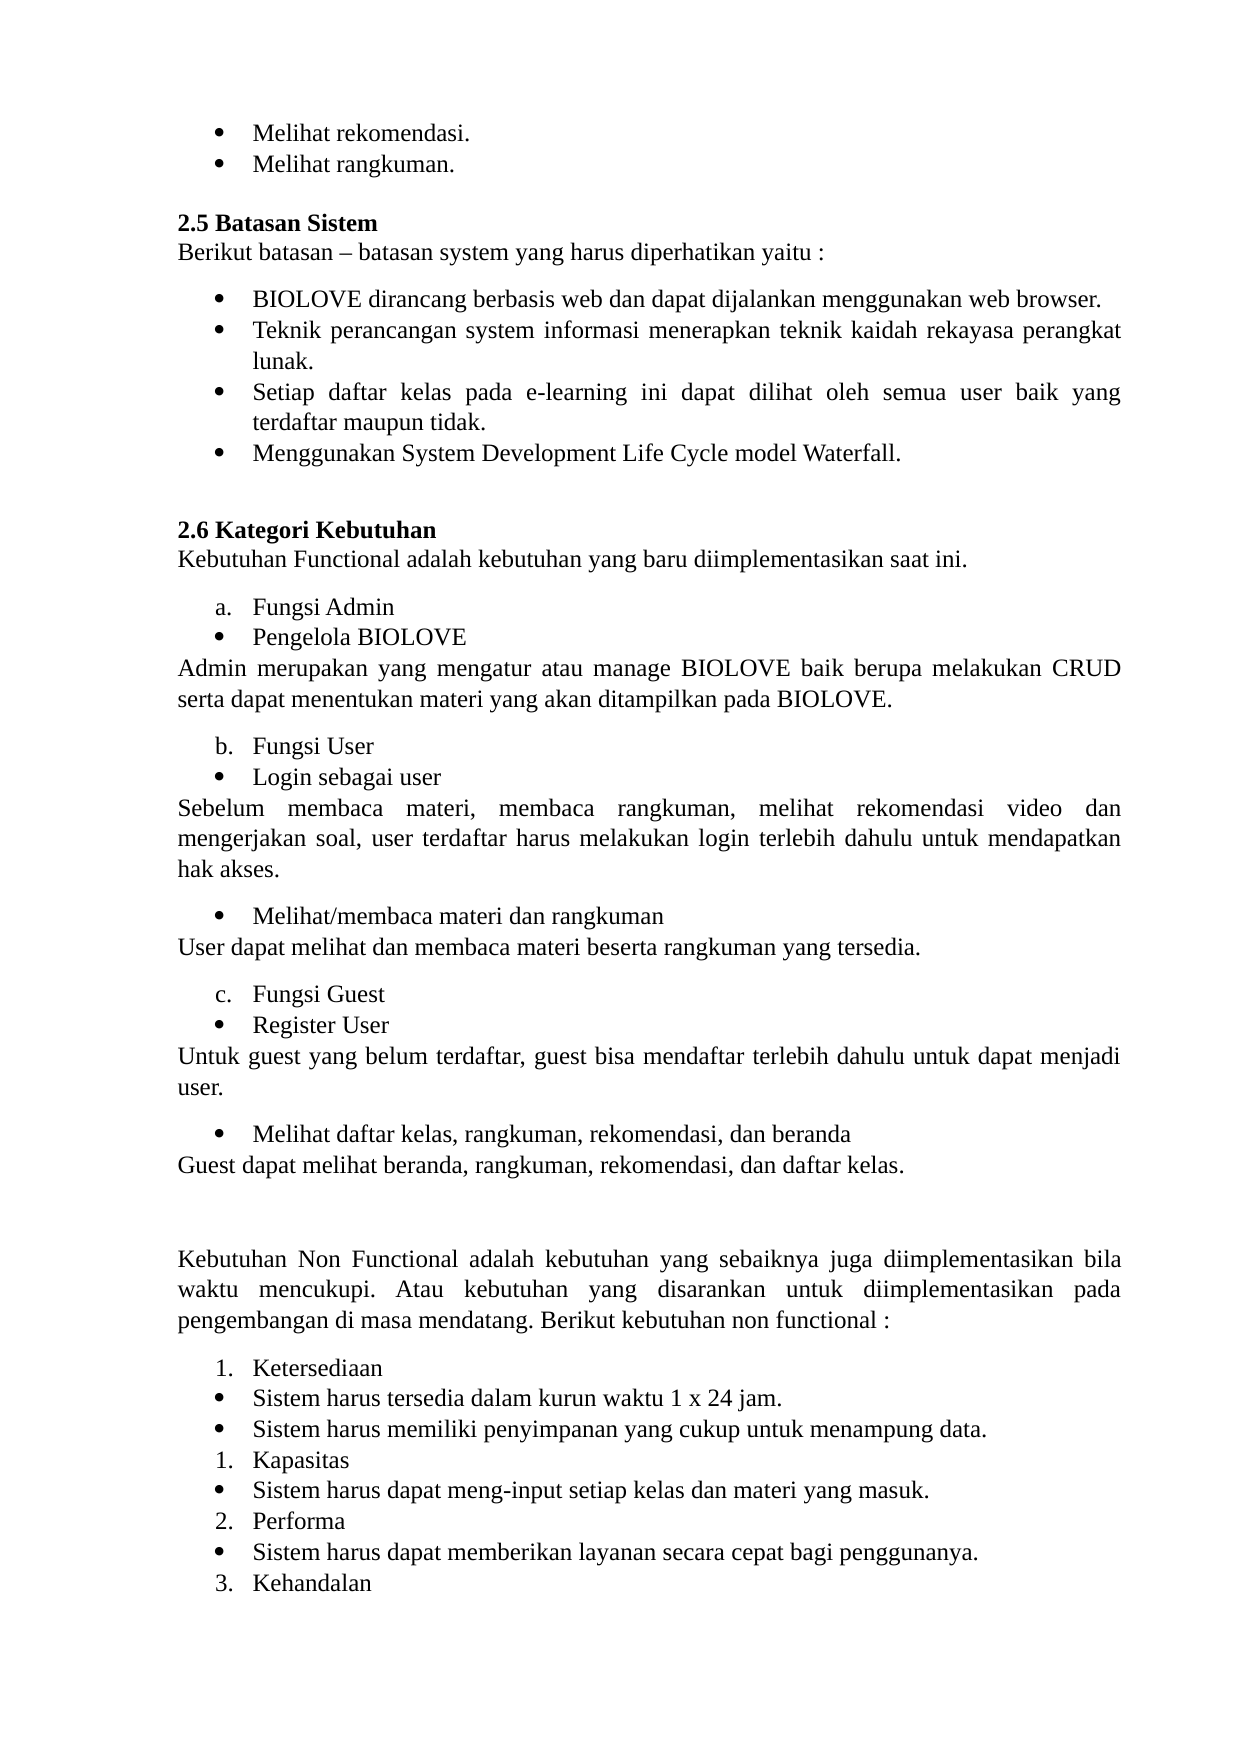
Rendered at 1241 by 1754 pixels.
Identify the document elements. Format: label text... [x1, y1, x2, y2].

list Fungsi Guest [215, 979, 1122, 1008]
list Sistem harus tersedia dalam kurun waktu 1 x 24 jam. [215, 1383, 1122, 1412]
list Pengelola BIOLOVE [215, 622, 1122, 651]
list Teknik perancangan system informasi menerapkan teknik kaidah rekayasa perangkat lunak. [215, 315, 1122, 375]
list Register User [215, 1010, 1122, 1039]
list Sistem harus memiliki penyimpanan yang cukup untuk menampung data. [215, 1414, 1122, 1443]
list Melihat rekomendasi. [215, 118, 1122, 147]
list Sistem harus dapat memberikan layanan secara cepat bagi penggunanya. [215, 1537, 1122, 1566]
list Fungsi User [215, 731, 1122, 760]
text Berikut batasan – batasan system yang harus diperhatikan yaitu : [177, 237, 1122, 266]
list Menggunakan System Development Life Cycle model Waterfall. [215, 438, 1122, 467]
text User dapat melihat dan membaca materi beserta rangkuman yang tersedia. [177, 932, 1122, 961]
text Kebutuhan Non Functional adalah kebutuhan yang sebaiknya juga diimplementasikan bila waktu mencukupi. Atau kebutuhan yang disarankan untuk diimplementasikan pada pengembangan di masa mendatang. Berikut kebutuhan non functional : [177, 1244, 1122, 1334]
text Kebutuhan Functional adalah kebutuhan yang baru diimplementasikan saat ini. [177, 544, 1122, 573]
list Sistem harus dapat meng-input setiap kelas dan materi yang masuk. [215, 1476, 1122, 1504]
text Untuk guest yang belum terdaftar, guest bisa mendaftar terlebih dahulu untuk dapat menjadi user. [177, 1041, 1122, 1101]
text Admin merupakan yang mengatur atau manage BIOLOVE baik berupa melakukan CRUD serta dapat menentukan materi yang akan ditampilkan pada BIOLOVE. [177, 653, 1122, 712]
list Melihat/membaca materi dan rangkuman [215, 901, 1122, 930]
list Setiap daftar kelas pada e-learning ini dapat dilihat oleh semua user baik yang terdaftar maupun tidak. [215, 377, 1122, 436]
list Melihat daftar kelas, rangkuman, rekomendasi, dan beranda [215, 1119, 1122, 1148]
list Kapasitas [215, 1445, 1122, 1474]
list Performa [215, 1506, 1122, 1535]
subtitle 2.5 Batasan Sistem [177, 208, 1122, 237]
list BIOLOVE dirancang berbasis web dan dapat dijalankan menggunakan web browser. [215, 284, 1122, 313]
list Kehandalan [215, 1568, 1122, 1597]
subtitle 2.6 Kategori Kebutuhan [177, 515, 1122, 544]
list Ketersediaan [215, 1353, 1122, 1381]
list Melihat rangkuman. [215, 149, 1122, 178]
text Guest dapat melihat beranda, rangkuman, rekomendasi, dan daftar kelas. [177, 1150, 1122, 1179]
text Sebelum membaca materi, membaca rangkuman, melihat rekomendasi video dan mengerjakan soal, user terdaftar harus melakukan login terlebih dahulu untuk mendapatkan hak akses. [177, 793, 1122, 883]
list Fungsi Admin [215, 592, 1122, 620]
list Login sebagai user [215, 762, 1122, 791]
